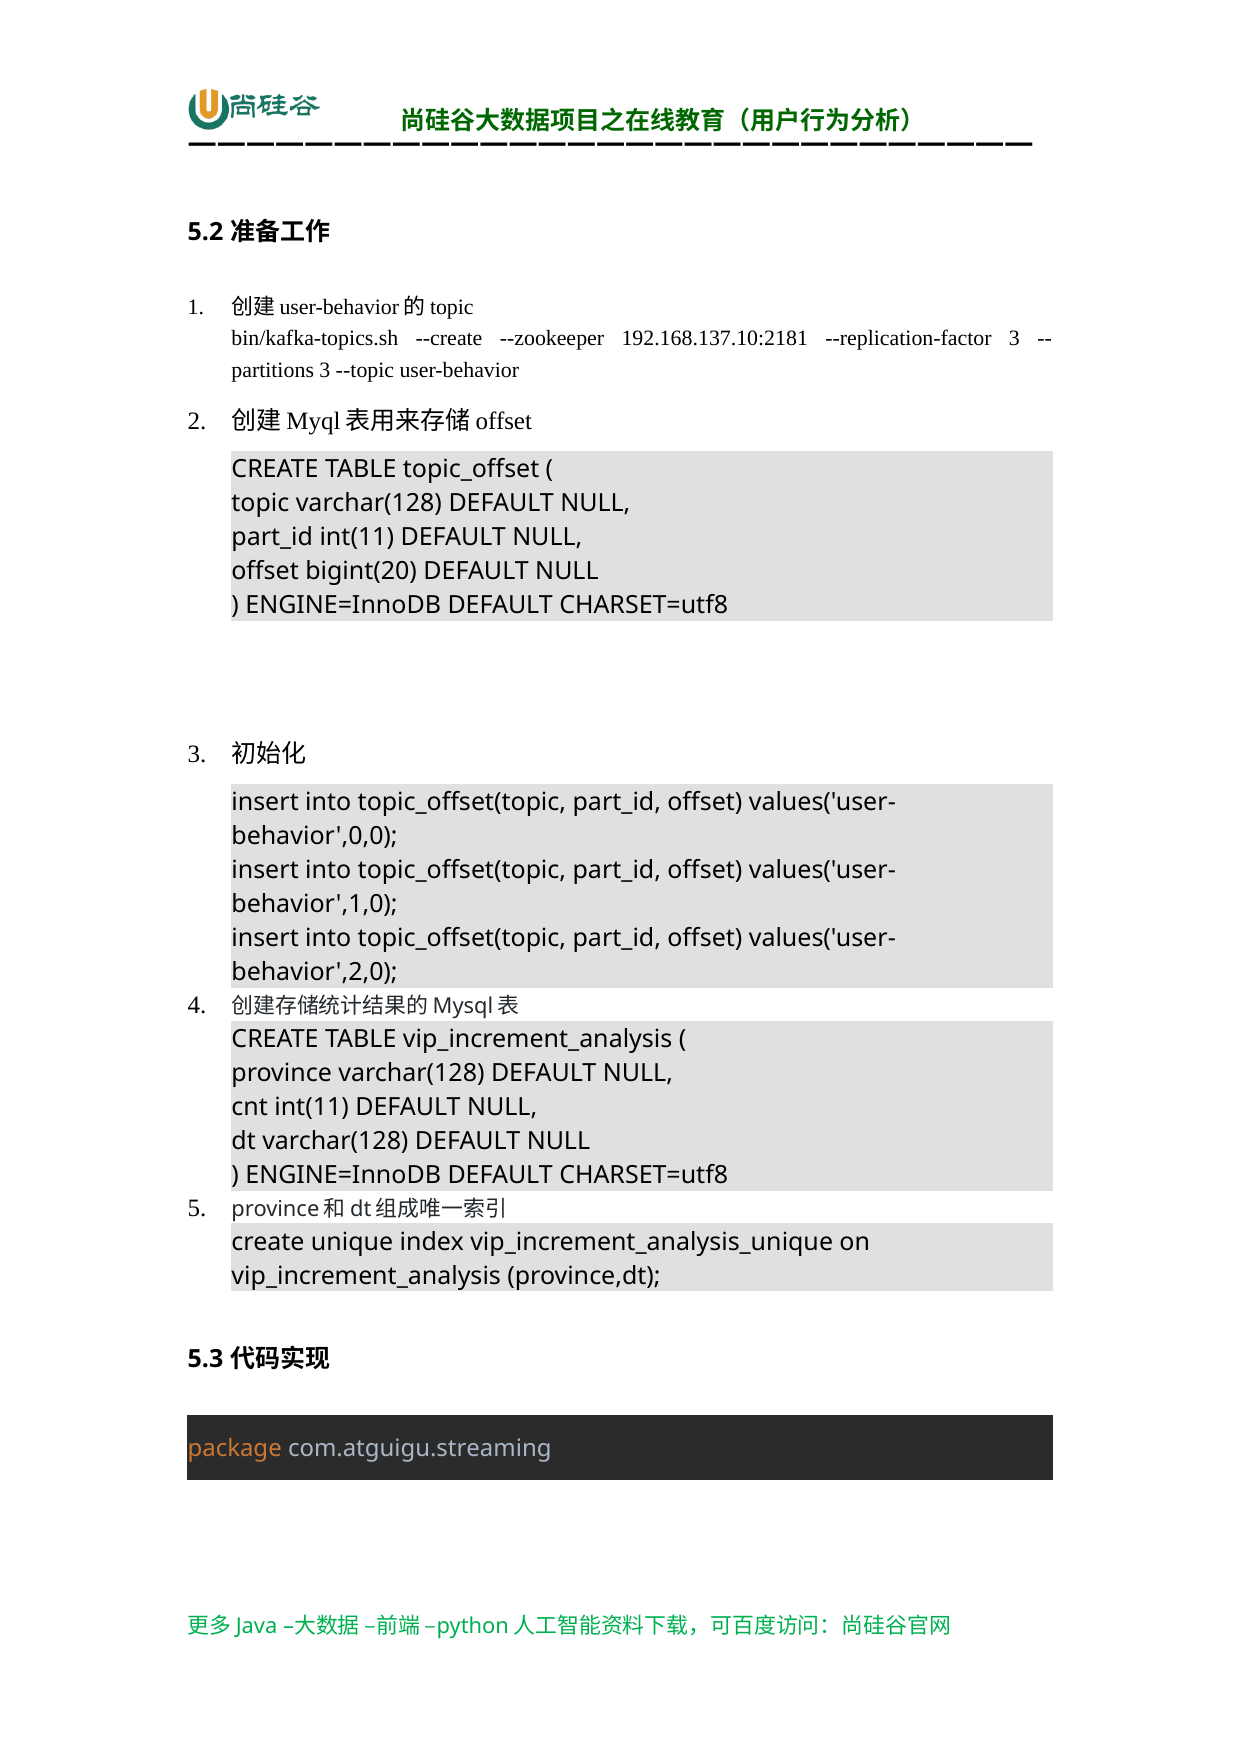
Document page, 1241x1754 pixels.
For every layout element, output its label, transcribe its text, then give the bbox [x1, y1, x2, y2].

picture [187, 88, 320, 130]
text insert into topic_offset(topic, part_id, offset) values('user-behavior',2,0); [231, 920, 1053, 988]
text CREATE TABLE topic_offset ( [231, 451, 1053, 485]
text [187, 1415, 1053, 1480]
text ) ENGINE=InnoDB DEFAULT CHARSET=utf8 [231, 1157, 1053, 1191]
text create unique index vip_increment_analysis_unique on vip_increment_analysis (province,dt); [231, 1223, 1053, 1291]
text province varchar(128) DEFAULT NULL, [231, 1054, 1053, 1089]
subtitle 5.2 准备工作 [187, 197, 1053, 262]
text dt varchar(128) DEFAULT NULL [231, 1123, 1053, 1157]
text insert into topic_offset(topic, part_id, offset) values('user-behavior',1,0); [231, 852, 1053, 920]
text CREATE TABLE vip_increment_analysis ( [231, 1021, 1053, 1054]
list 创建存储统计结果的Mysql表 [187, 988, 1053, 1021]
text offset bigint(20) DEFAULT NULL [231, 553, 1053, 587]
text ) ENGINE=InnoDB DEFAULT CHARSET=utf8 [231, 587, 1053, 621]
subtitle 5.3 代码实现 [187, 1324, 1053, 1389]
list 创建Myql表用来存储offset [187, 386, 1053, 451]
list bin/kafka-topics.sh --create --zookeeper 192.168.137.10:2181 --replication-factor 3 --partitions 3 --topic user-behavior [231, 321, 1053, 386]
list province和dt组成唯一索引 [187, 1191, 1053, 1223]
text insert into topic_offset(topic, part_id, offset) values('user-behavior',0,0); [231, 784, 1053, 852]
list 创建user-behavior的topic [187, 288, 1053, 321]
text topic varchar(128) DEFAULT NULL, [231, 485, 1053, 519]
list 初始化 [187, 719, 1053, 784]
text part_id int(11) DEFAULT NULL, [231, 519, 1053, 553]
text cnt int(11) DEFAULT NULL, [231, 1089, 1053, 1123]
